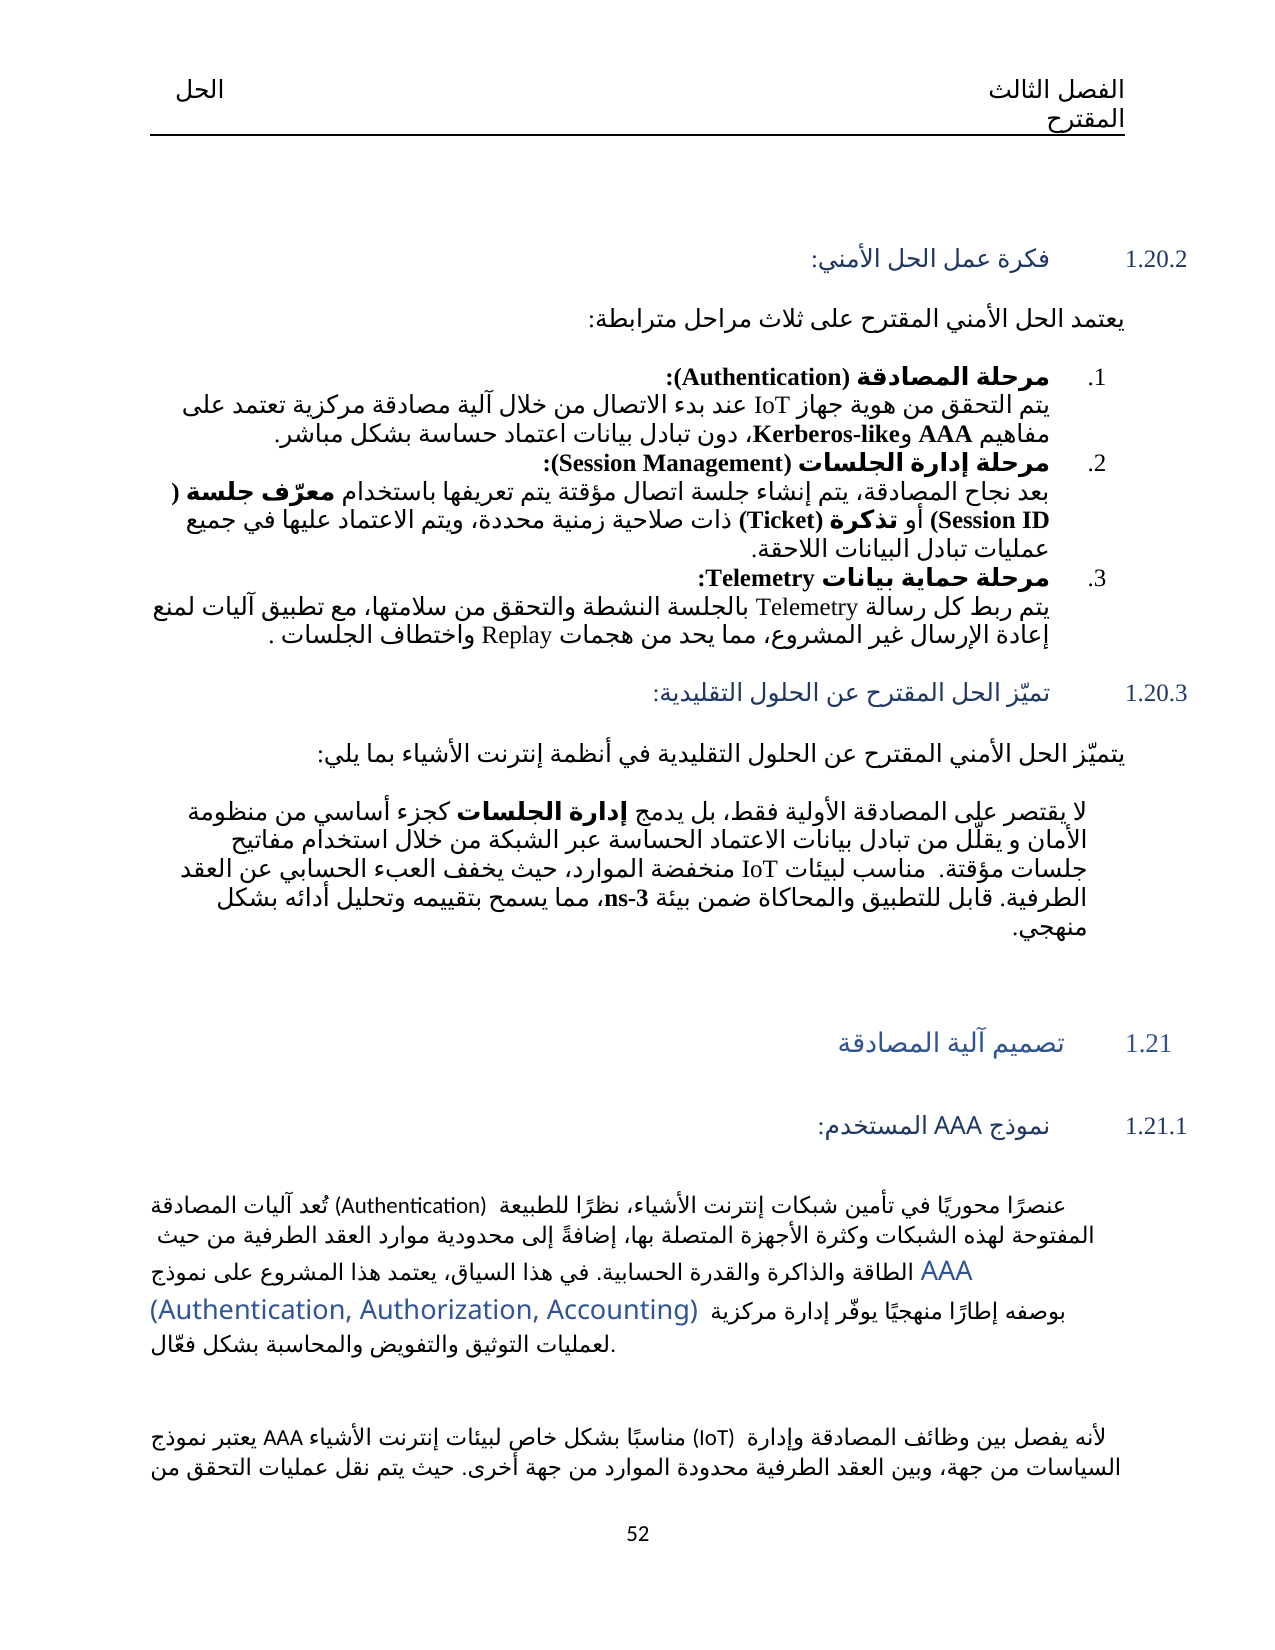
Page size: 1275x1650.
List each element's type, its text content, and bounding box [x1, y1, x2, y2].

subtitle نموذج AAA المستخدم: [150, 1108, 1125, 1142]
list مرحلة إدارة الجلسات (Session Management): بعد نجاح المصادقة، يتم إنشاء جلسة اتصال مؤقتة يتم تعريفها باستخدام معرّف جلسة (Session ID) أو تذكرة (Ticket) ذات صلاحية زمنية محددة، ويتم الاعتماد عليها في جميع عمليات تبادل البيانات اللاحقة. [150, 448, 1087, 563]
subtitle فكرة عمل الحل الأمني: [150, 244, 1125, 272]
list مرحلة حماية بيانات Telemetry: يتم ربط كل رسالة Telemetry بالجلسة النشطة والتحقق من سلامتها، مع تطبيق آليات لمنع إعادة الإرسال غير المشروع، مما يحد من هجمات Replay واختطاف الجلسات . [150, 563, 1087, 649]
subtitle تصميم آلية المصادقة [150, 1027, 1125, 1059]
text لا يقتصر على المصادقة الأولية فقط، بل يدمج إدارة الجلسات كجزء أساسي من منظومة الأمان و يقلّل من تبادل بيانات الاعتماد الحساسة عبر الشبكة من خلال استخدام مفاتيح جلسات مؤقتة. مناسب لبيئات IoT منخفضة الموارد، حيث يخفف العبء الحسابي عن العقد الطرفية. قابل للتطبيق والمحاكاة ضمن بيئة ns-3، مما يسمح بتقييمه وتحليل أدائه بشكل منهجي. [150, 797, 1087, 940]
text يعتمد الحل الأمني المقترح على ثلاث مراحل مترابطة: [150, 304, 1125, 333]
list مرحلة المصادقة (Authentication): يتم التحقق من هوية جهاز IoT عند بدء الاتصال من خلال آلية مصادقة مركزية تعتمد على مفاهيم AAA وKerberos-like، دون تبادل بيانات اعتماد حساسة بشكل مباشر. [150, 362, 1087, 448]
subtitle تميّز الحل المقترح عن الحلول التقليدية: [150, 678, 1125, 707]
text يتميّز الحل الأمني المقترح عن الحلول التقليدية في أنظمة إنترنت الأشياء بما يلي: [150, 739, 1125, 767]
